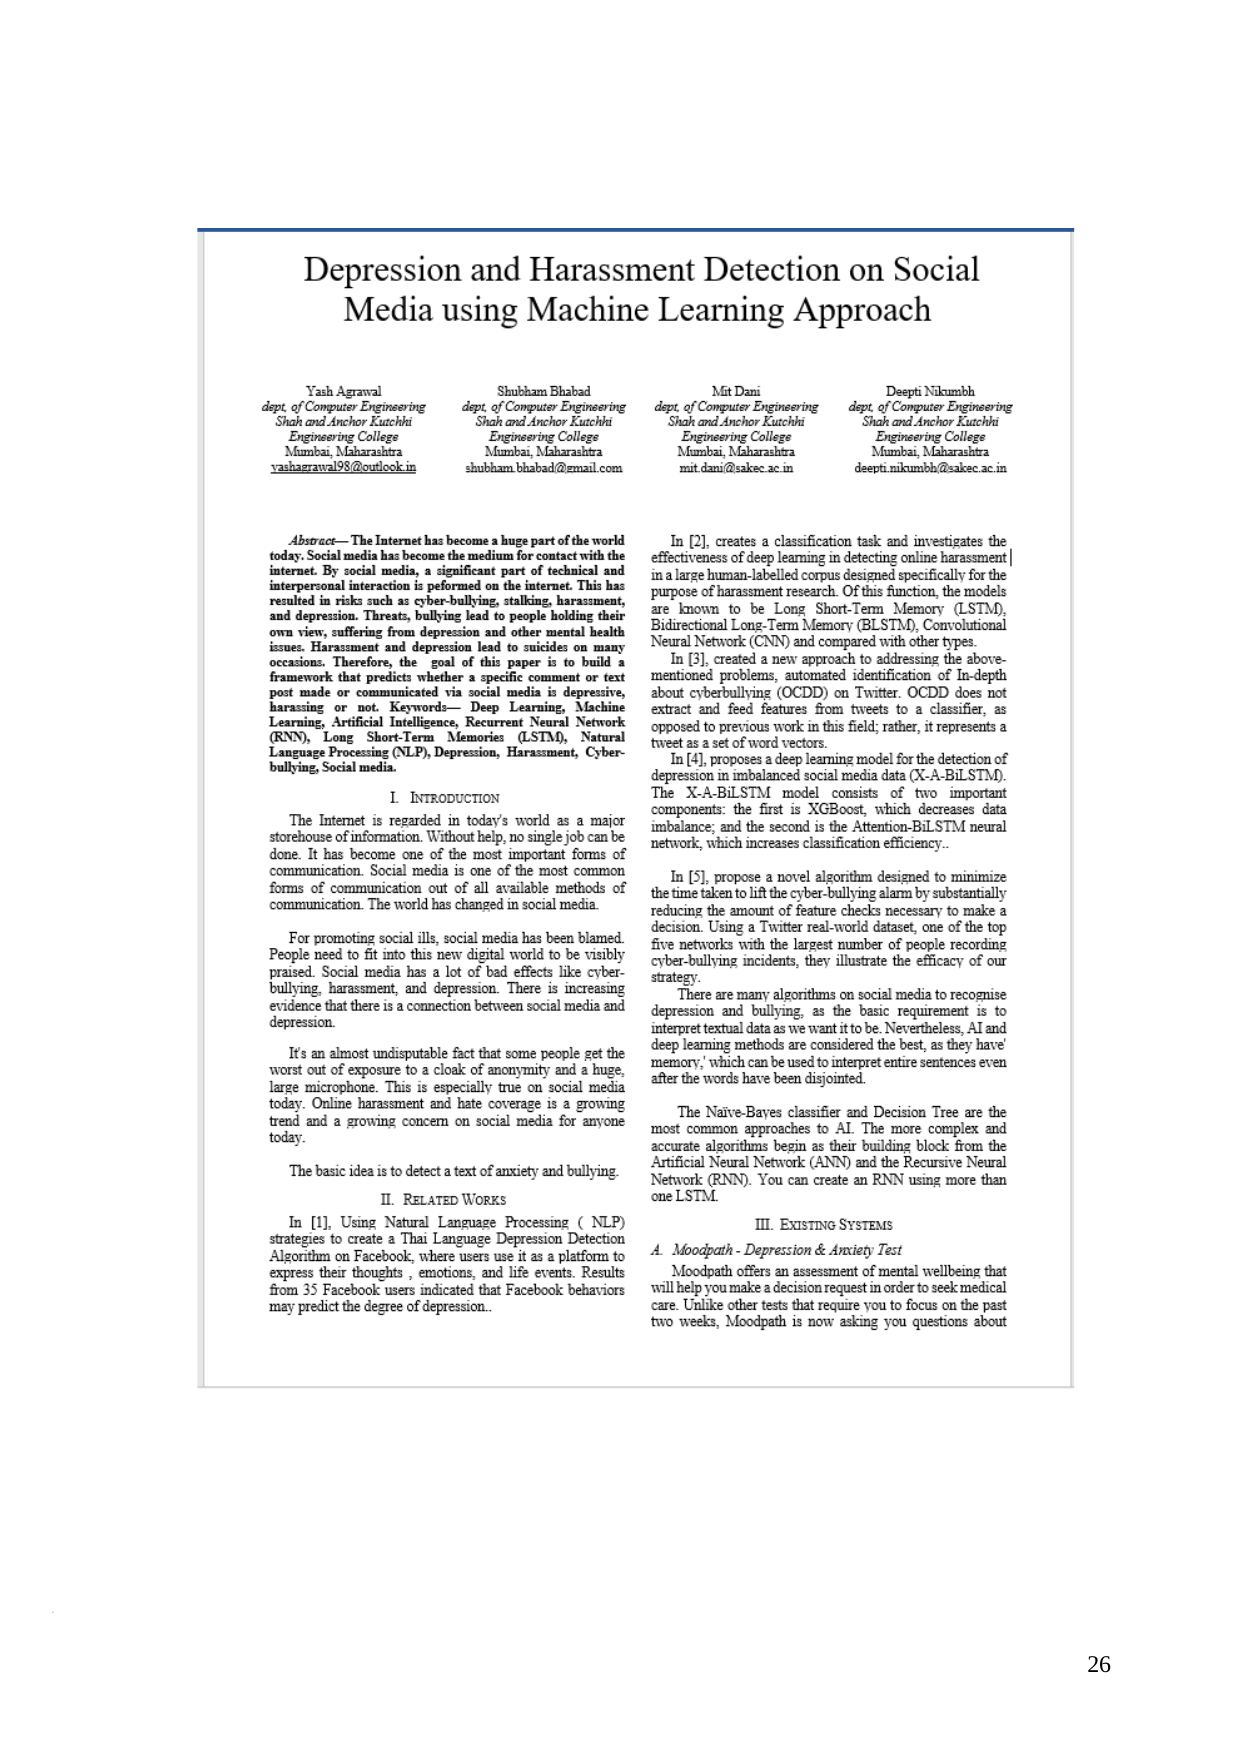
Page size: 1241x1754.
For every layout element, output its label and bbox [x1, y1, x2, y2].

picture [197, 228, 1078, 1389]
